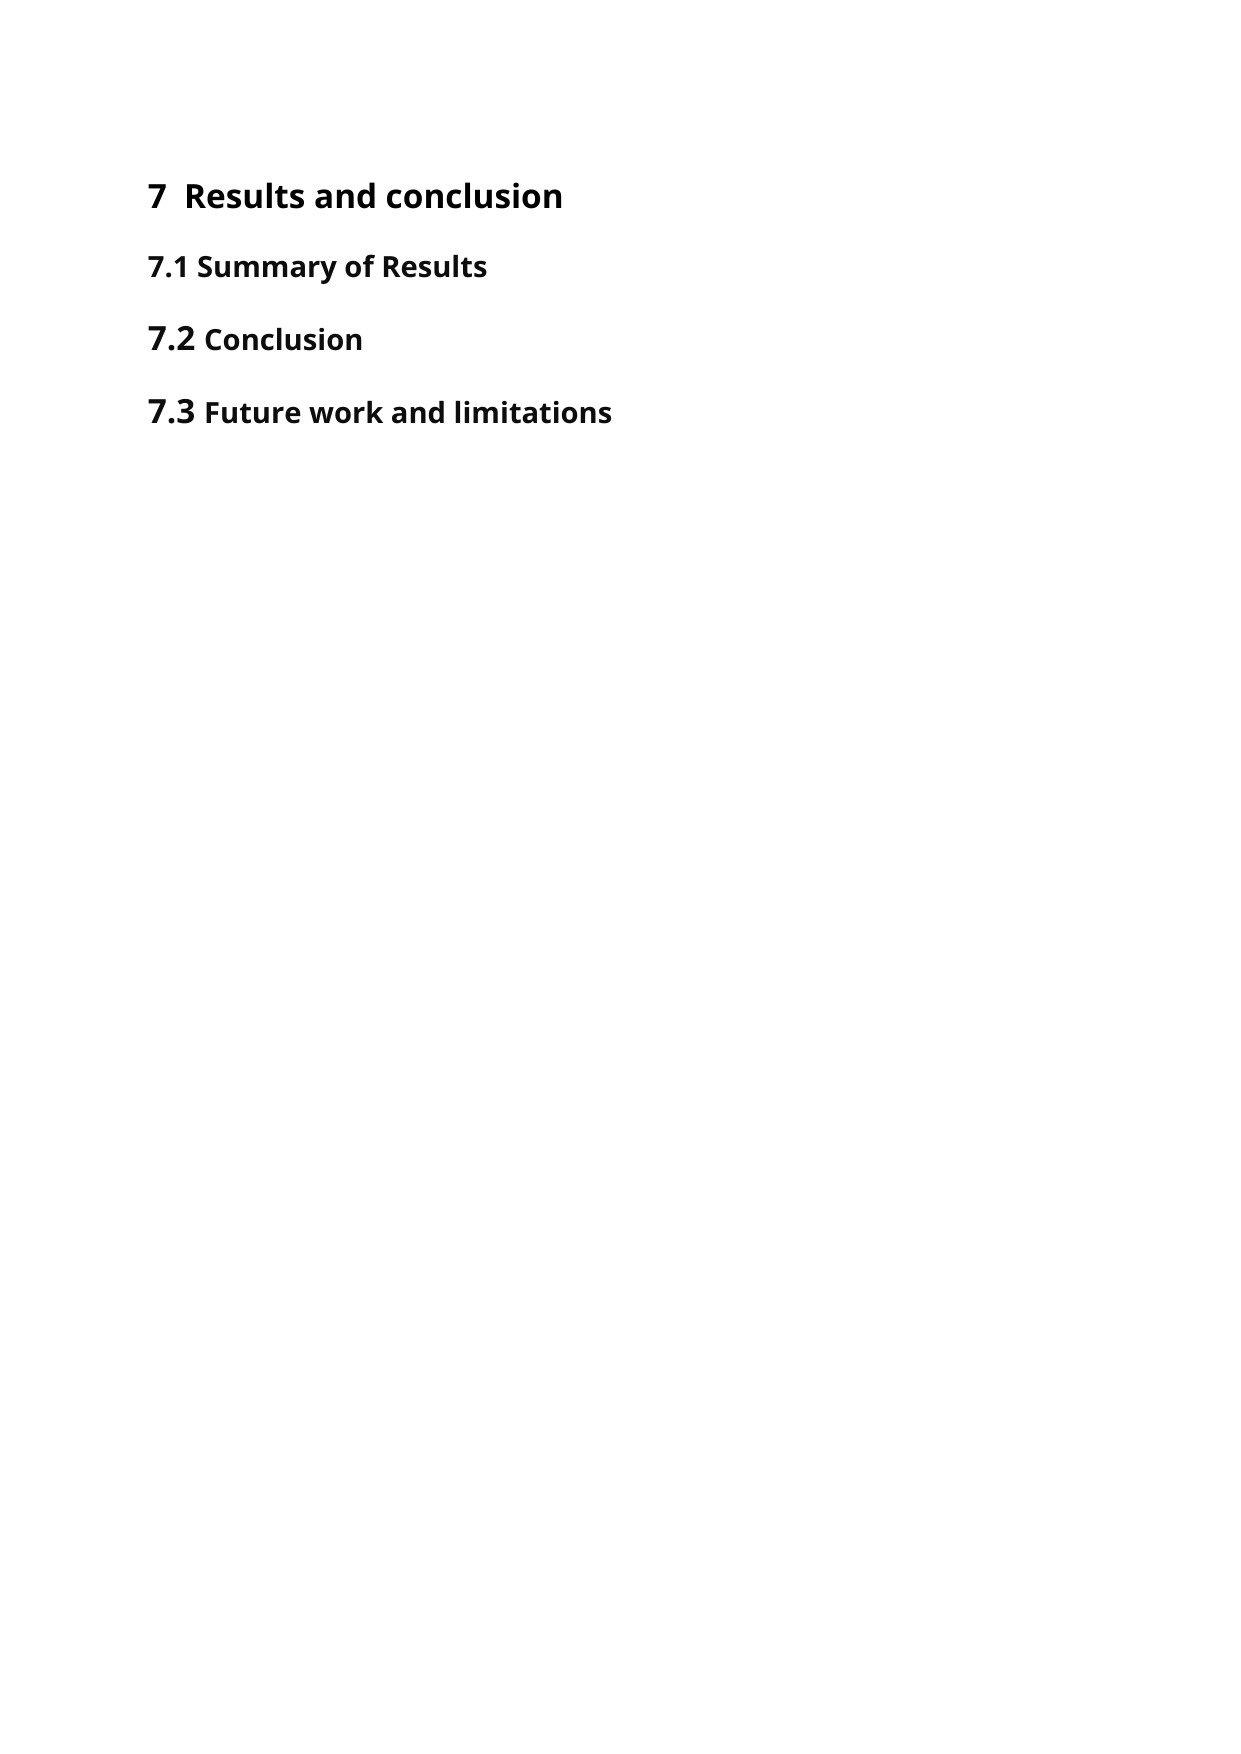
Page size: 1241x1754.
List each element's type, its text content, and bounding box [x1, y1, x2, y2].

subtitle Future work and limitations [148, 388, 1093, 434]
subtitle Summary of Results [148, 247, 1093, 286]
subtitle Conclusion [148, 314, 1093, 360]
subtitle Results and conclusion [148, 173, 1093, 218]
